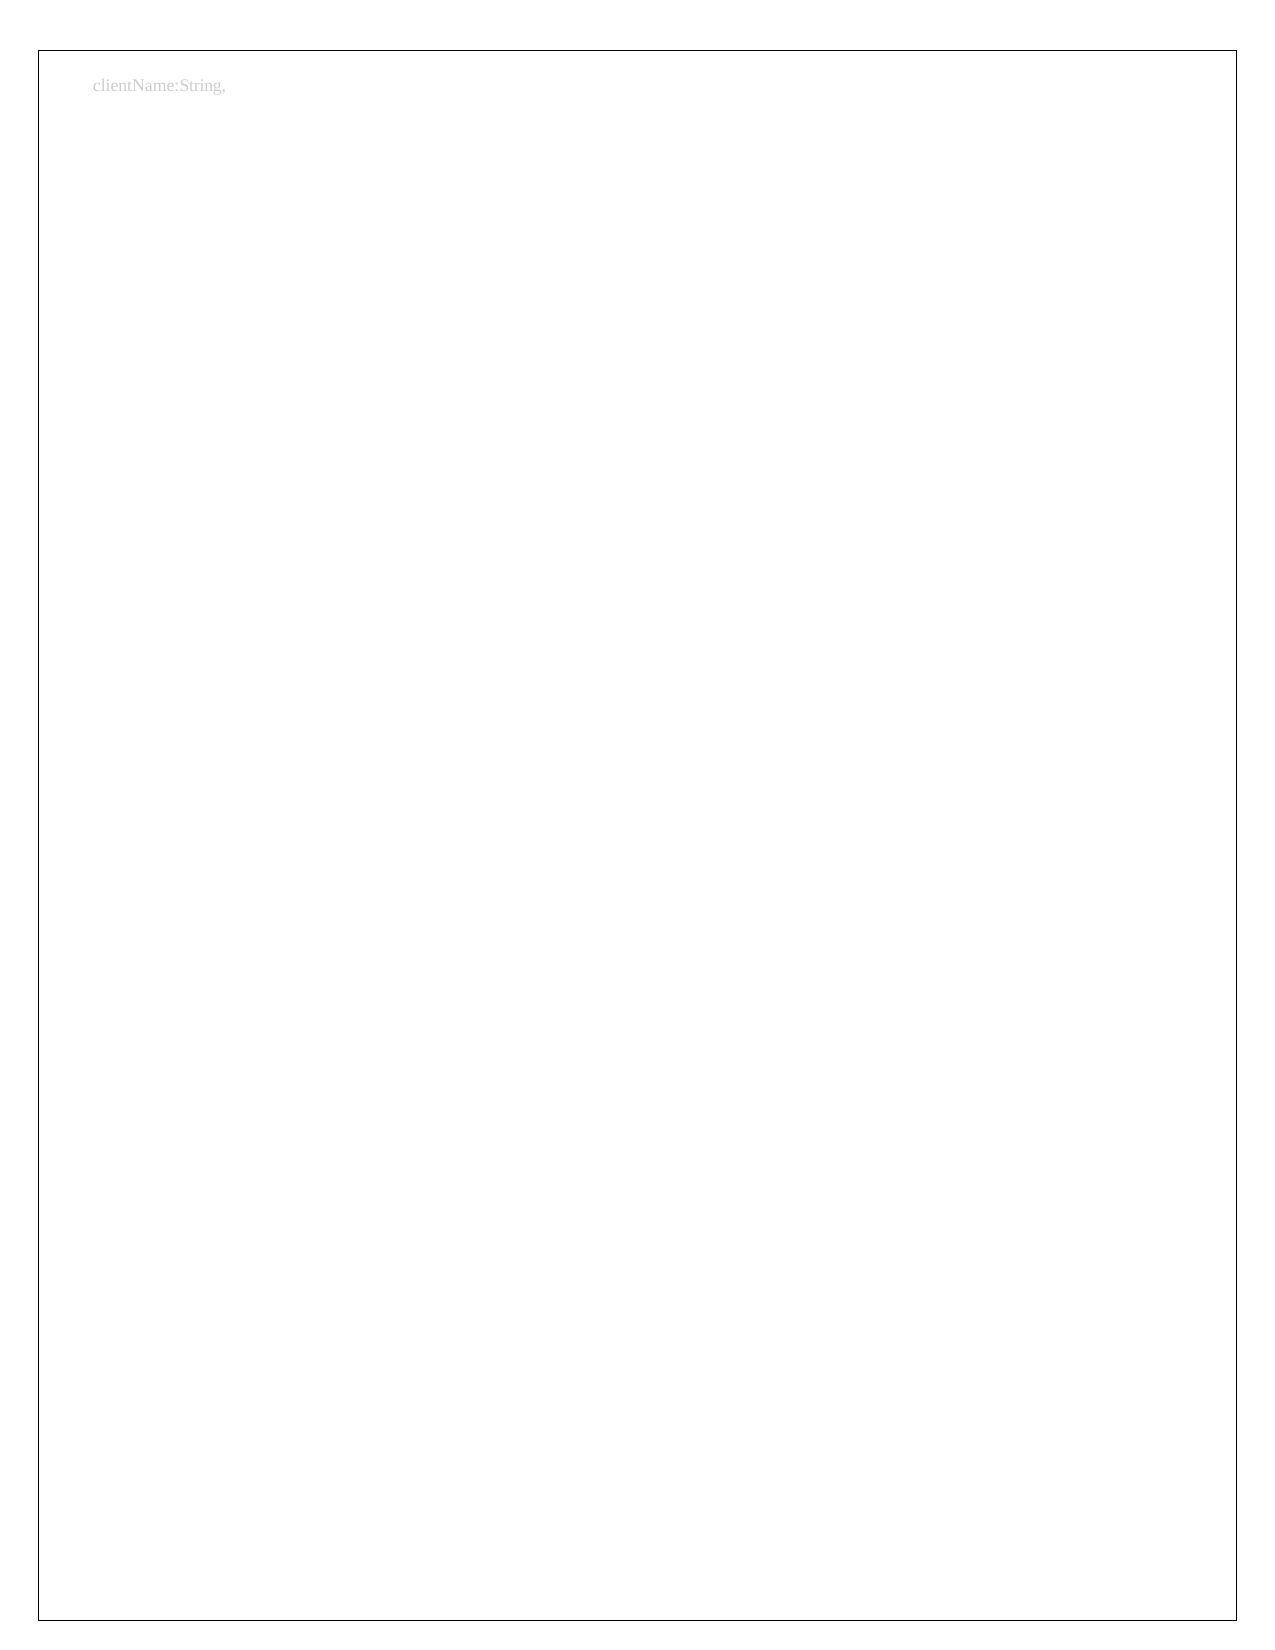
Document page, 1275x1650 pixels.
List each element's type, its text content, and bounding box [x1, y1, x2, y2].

text clientName:String, [93, 75, 1236, 95]
